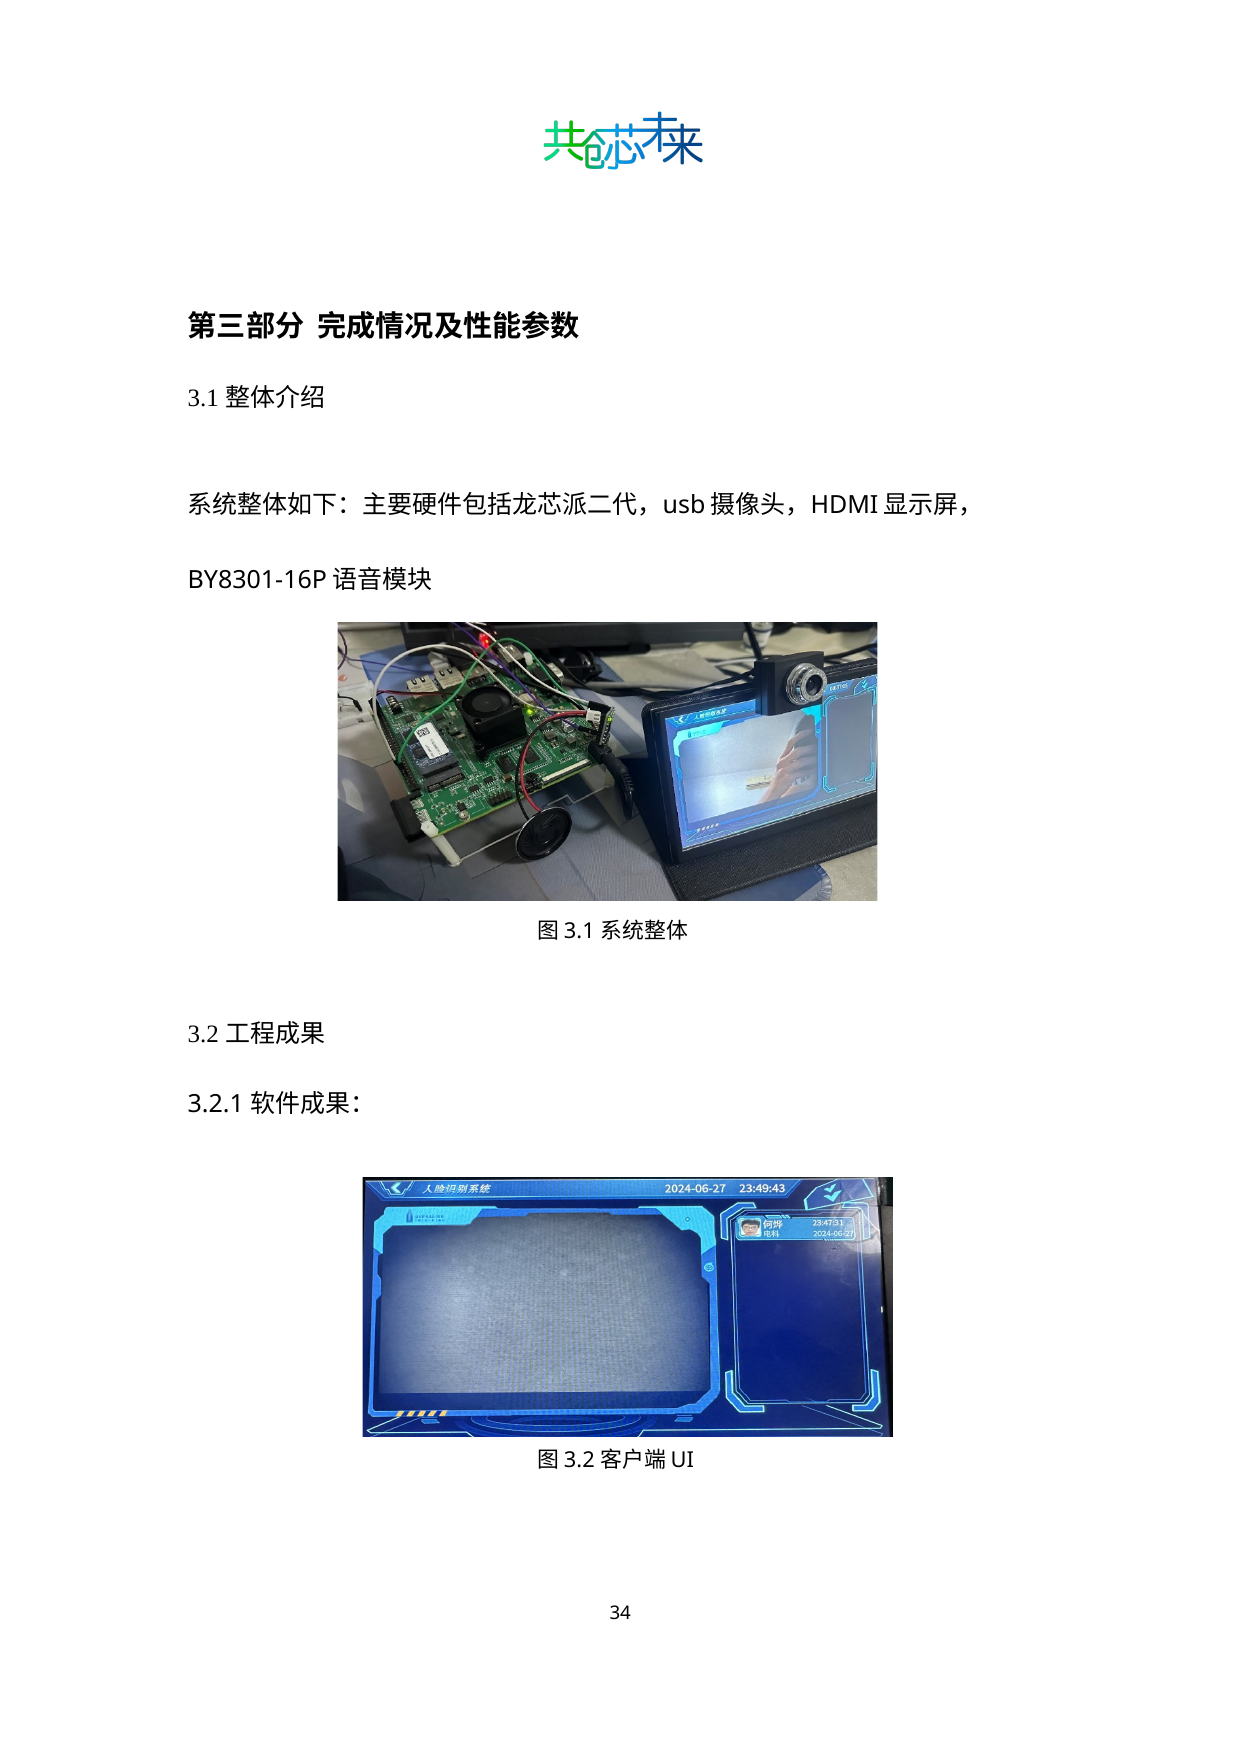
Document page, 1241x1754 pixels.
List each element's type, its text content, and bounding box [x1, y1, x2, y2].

picture [337, 622, 878, 901]
text 3.2.1 软件成果： [187, 1069, 1053, 1134]
text 3.1 整体介绍 [187, 363, 1053, 428]
text 图3.1 系统整体 [187, 913, 1053, 945]
picture [510, 88, 730, 198]
text 3.2 工程成果 [187, 999, 1053, 1064]
picture [362, 1177, 893, 1437]
text 系统整体如下：主要硬件包括龙芯派二代，usb摄像头，HDMI显示屏，BY8301-16P语音模块 [187, 470, 1053, 610]
text 图3.2 客户端UI [187, 1442, 1053, 1474]
text 第三部分 完成情况及性能参数 [187, 292, 1053, 357]
